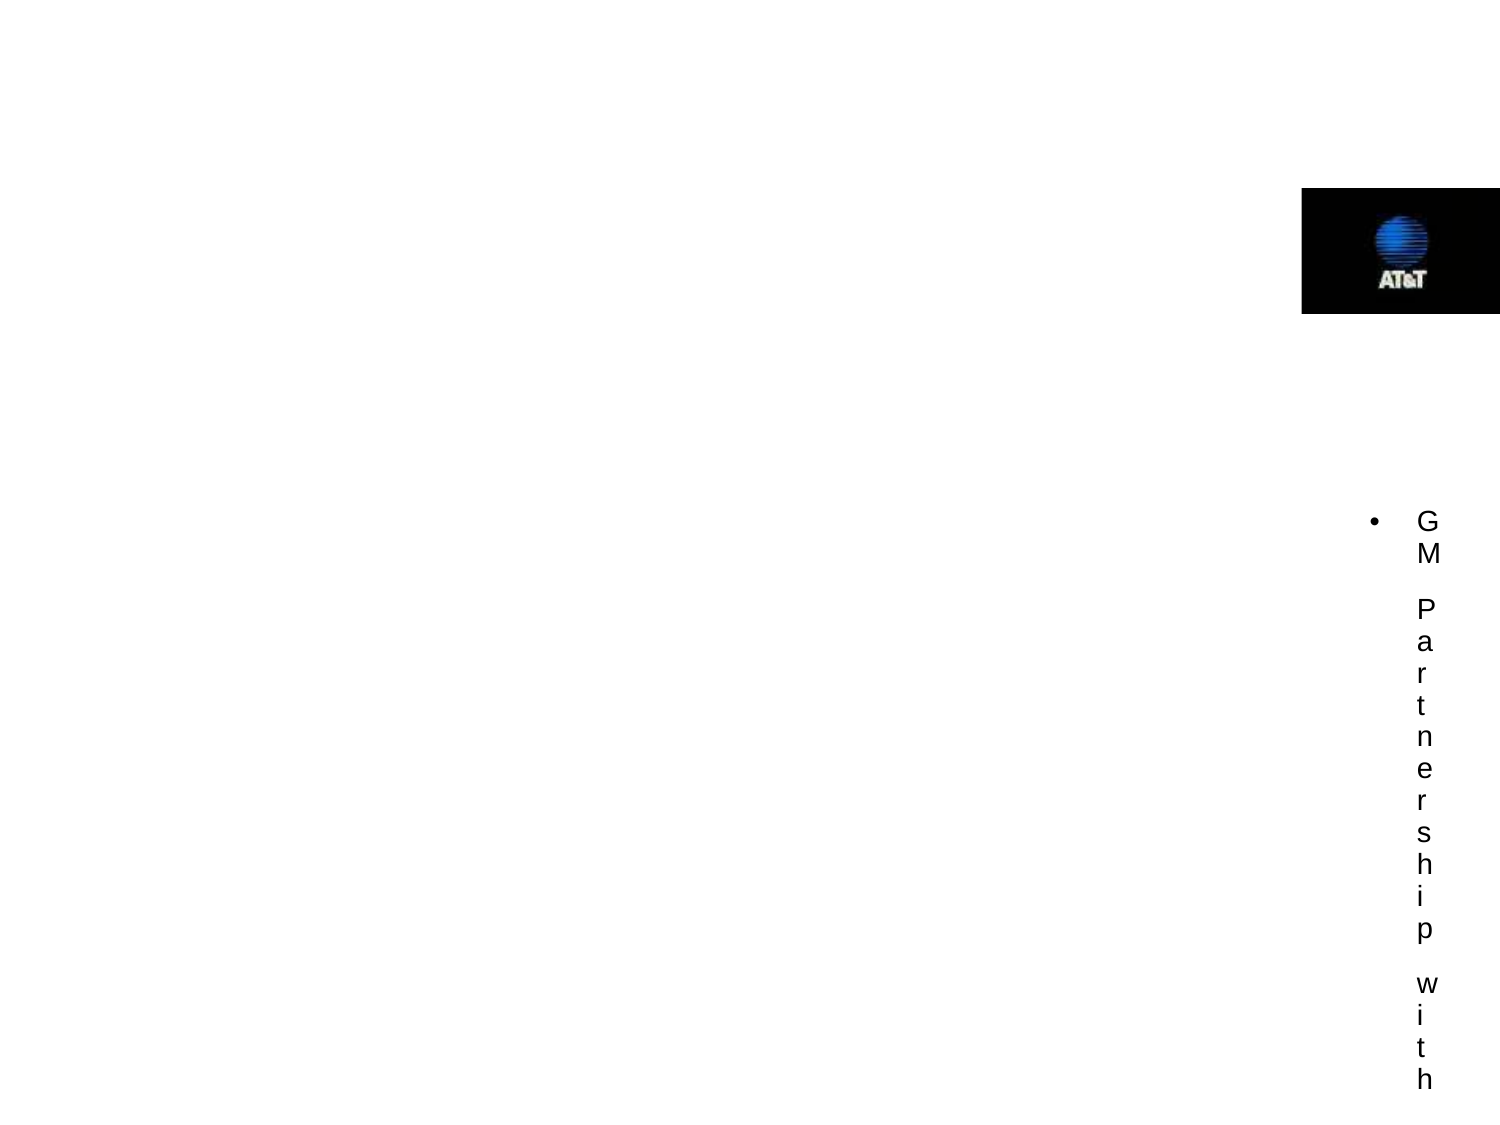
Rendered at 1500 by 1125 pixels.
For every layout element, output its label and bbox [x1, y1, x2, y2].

picture [1301, 188, 1500, 314]
